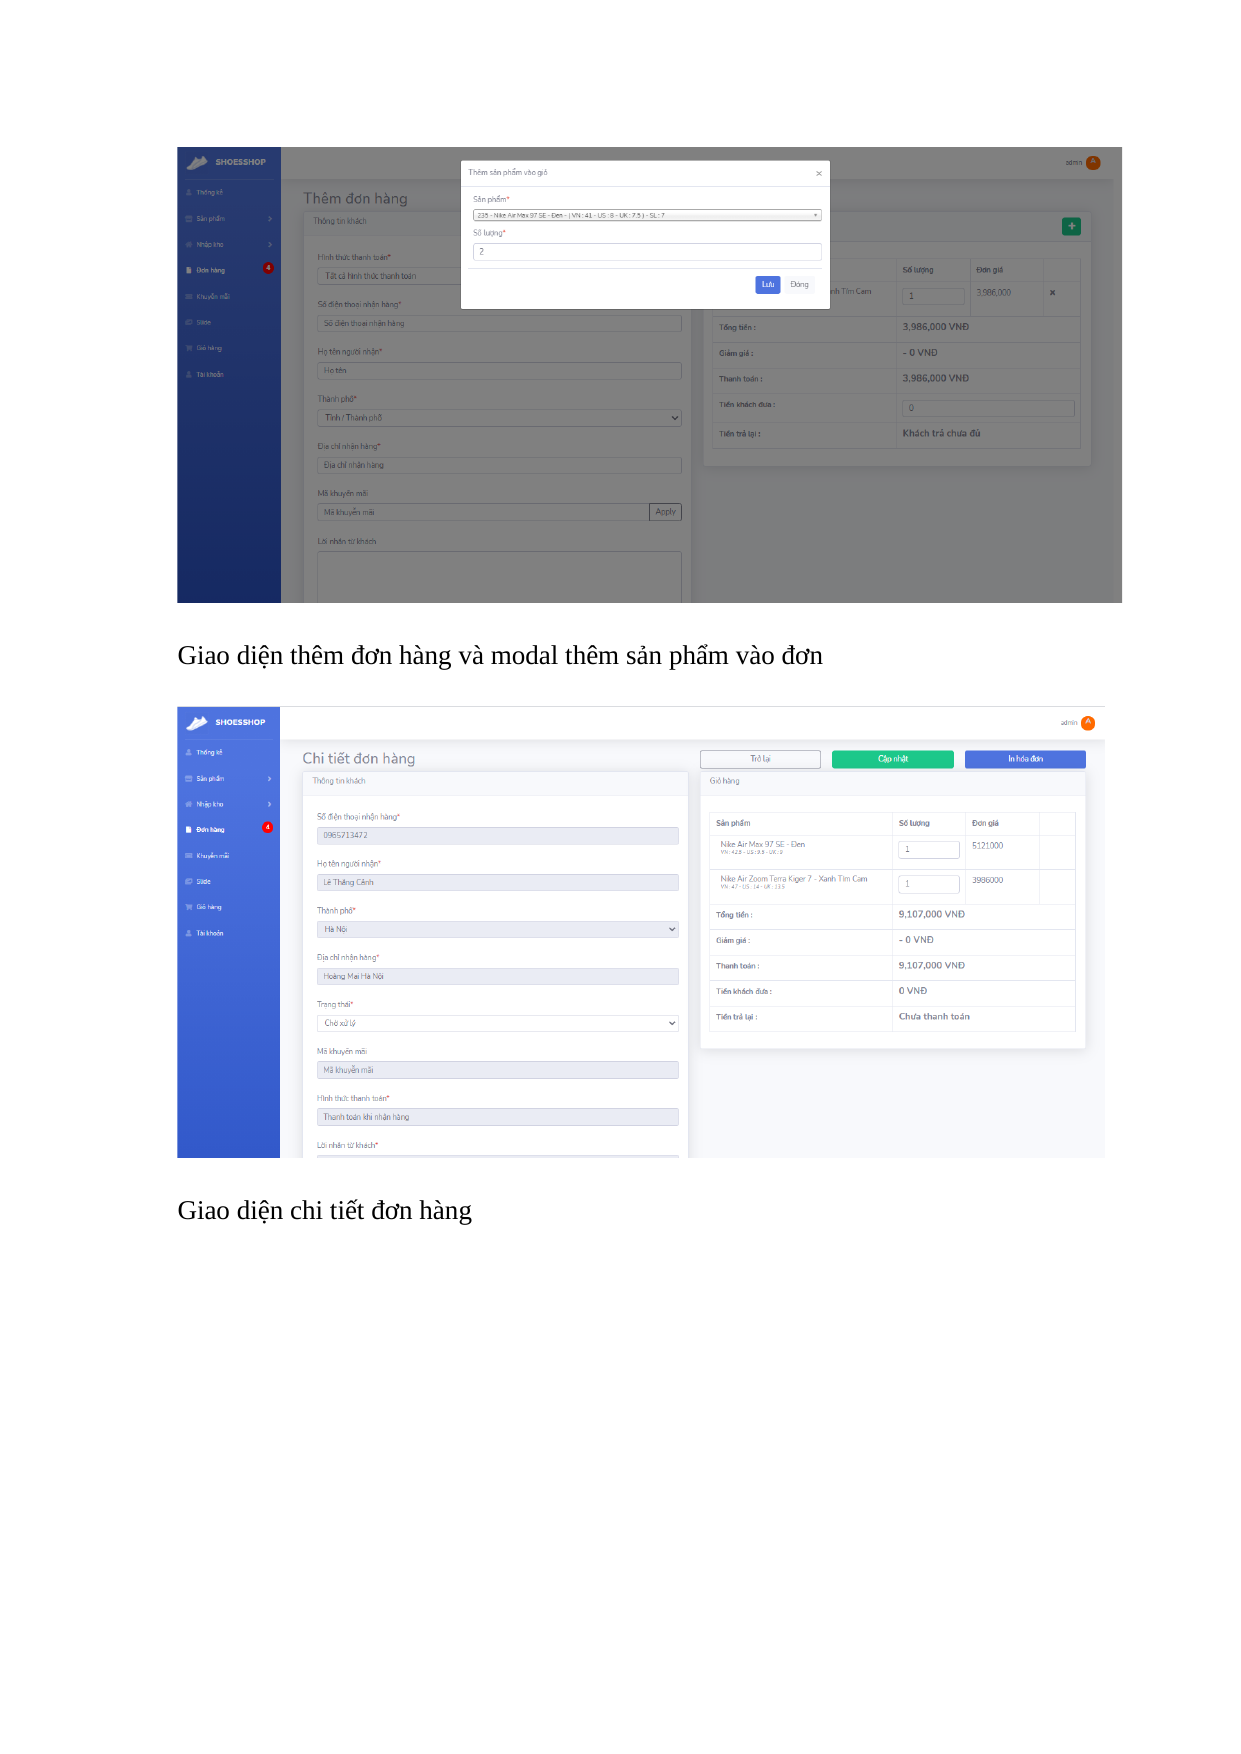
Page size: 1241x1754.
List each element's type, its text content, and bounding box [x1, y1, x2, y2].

text Giao diện thêm đơn hàng và modal thêm sản phẩm vào đơn [177, 639, 1122, 670]
picture [177, 147, 1123, 603]
text Giao diện chi tiết đơn hàng [177, 1194, 1122, 1225]
picture [177, 706, 1105, 1158]
